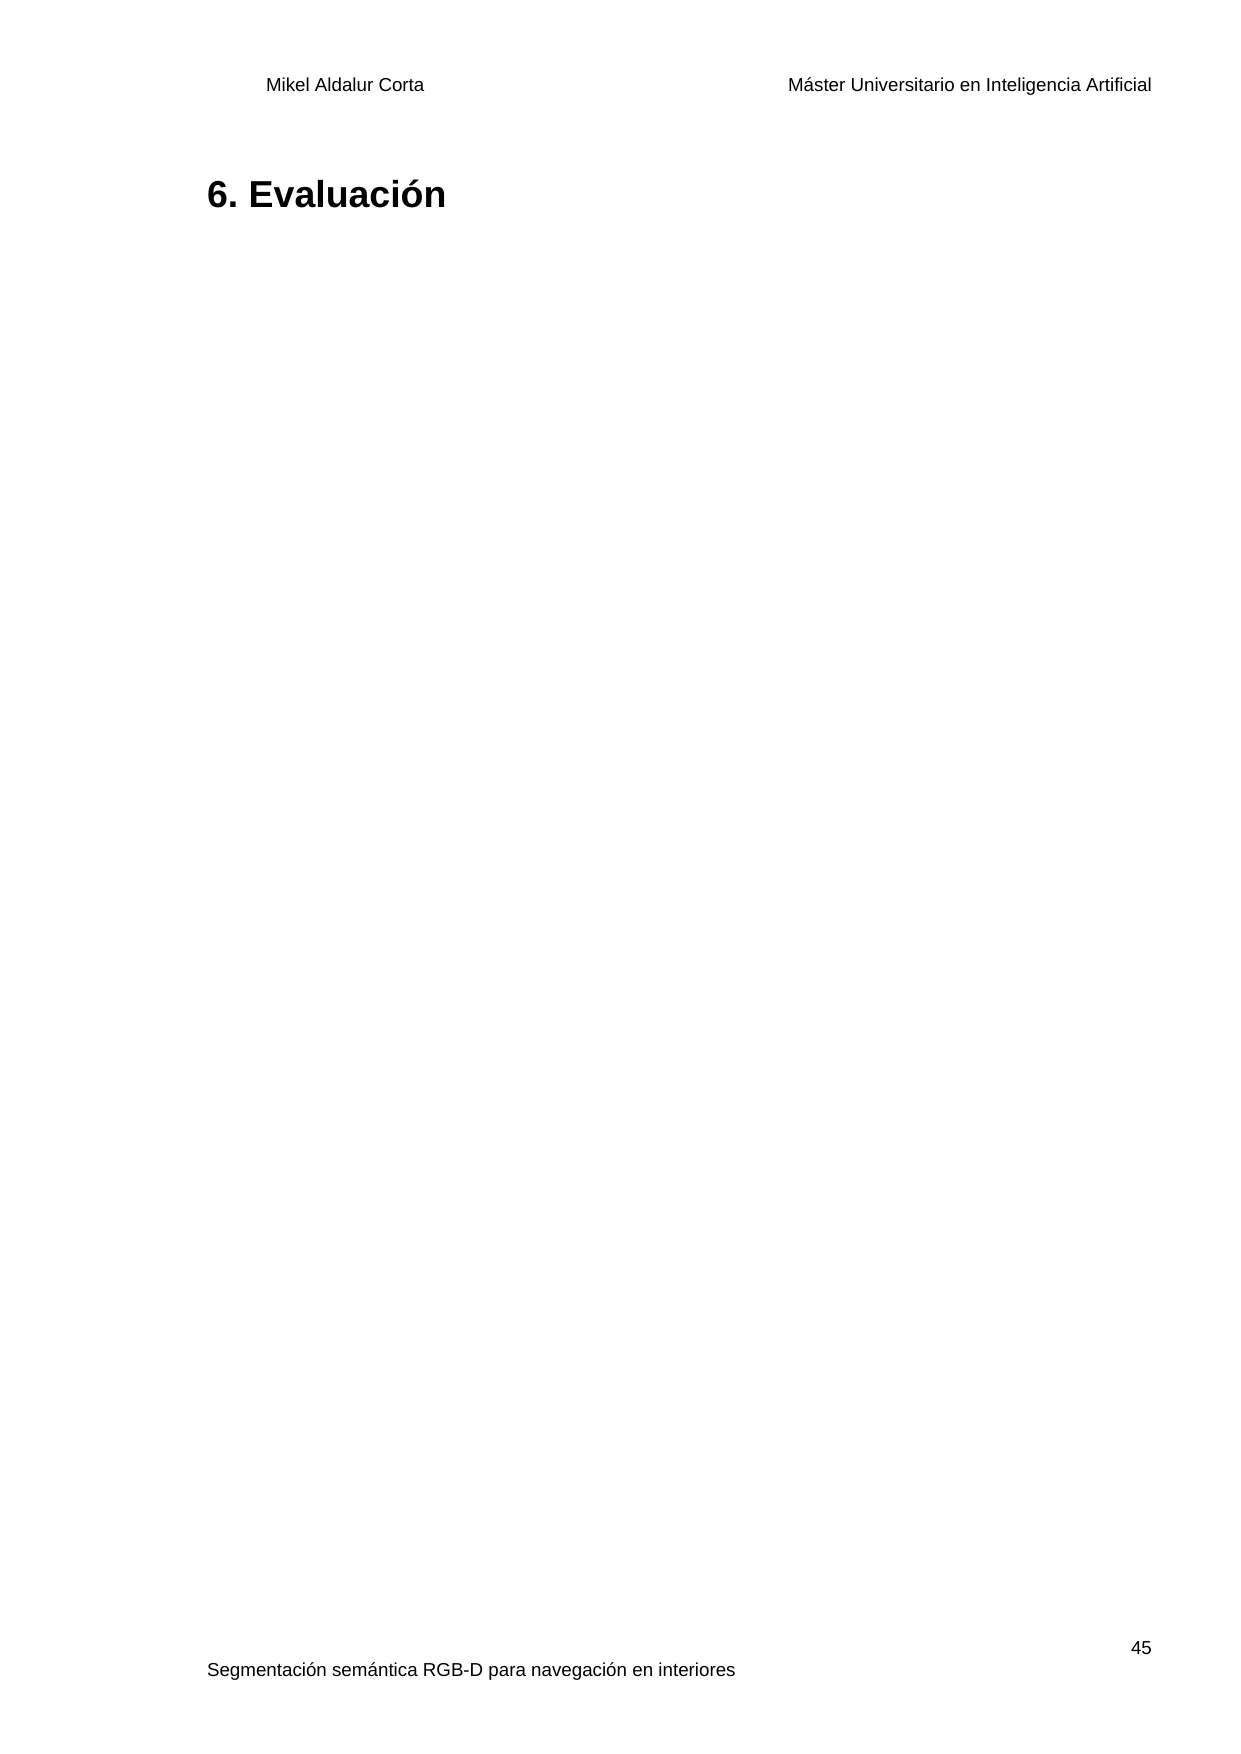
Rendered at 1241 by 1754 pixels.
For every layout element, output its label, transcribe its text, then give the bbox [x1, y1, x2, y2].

subtitle 6. Evaluación [207, 173, 1152, 216]
